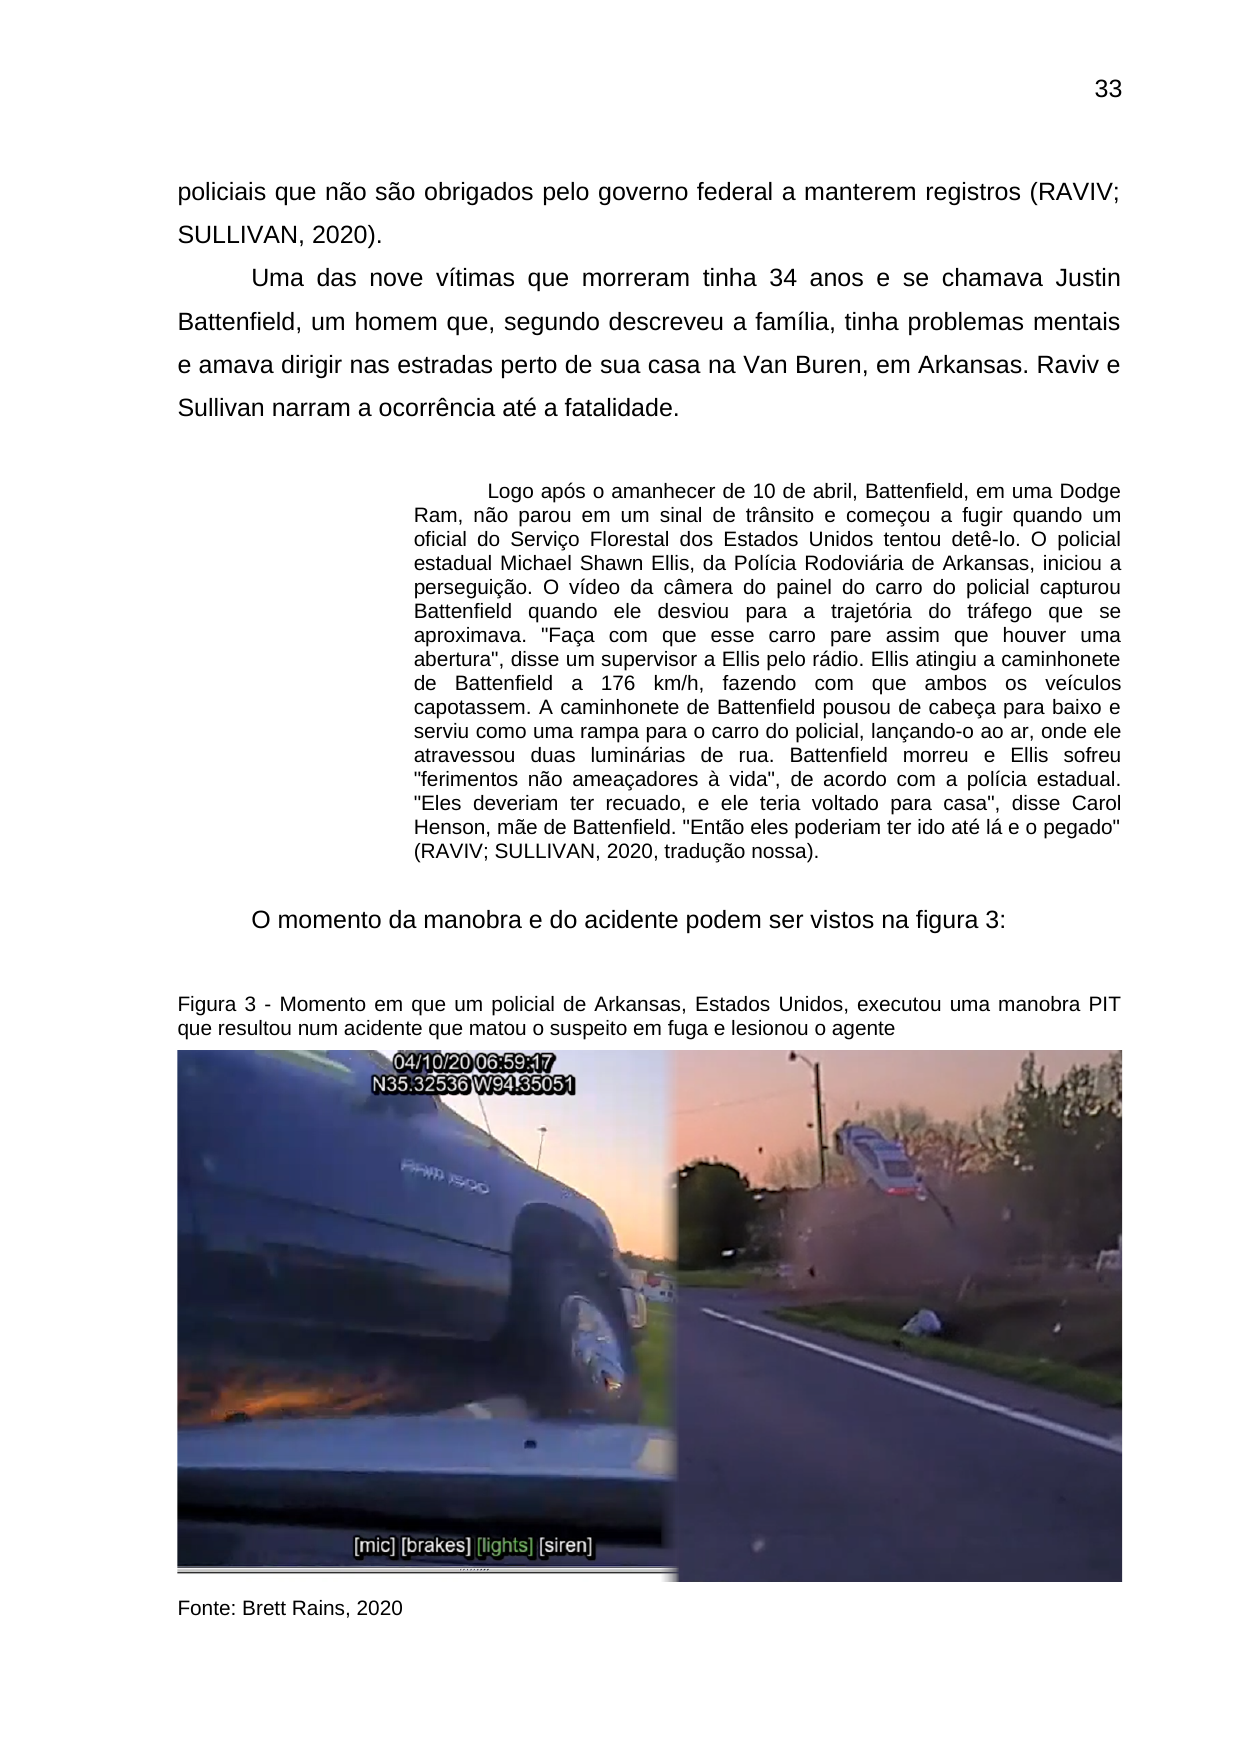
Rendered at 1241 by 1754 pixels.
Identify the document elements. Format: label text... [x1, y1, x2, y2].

picture [177, 1050, 1123, 1582]
text O momento da manobra e do acidente podem ser vistos na figura 3: [177, 906, 1122, 934]
text Fonte: Brett Rains, 2020 [177, 1596, 1122, 1619]
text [177, 177, 1122, 249]
text Uma das nove vítimas que morreram tinha 34 anos e se chamava Justin Battenfield, um homem que, segundo descreveu a família, tinha problemas mentais e amava dirigir nas estradas perto de sua casa na Van Buren, em Arkansas. Raviv e Sullivan narram a ocorrência até a fatalidade. [177, 263, 1122, 422]
text Logo após o amanhecer de 10 de abril, Battenfield, em uma Dodge Ram, não parou em um sinal de trânsito e começou a fugir quando um oficial do Serviço Florestal dos Estados Unidos tentou detê-lo. O policial estadual Michael Shawn Ellis, da Polícia Rodoviária de Arkansas, iniciou a perseguição. O vídeo da câmera do painel do carro do policial capturou Battenfield quando ele desviou para a trajetória do tráfego que se aproximava. "Faça com que esse carro pare assim que houver uma abertura", disse um supervisor a Ellis pelo rádio. Ellis atingiu a caminhonete de Battenfield a 176 km/h, fazendo com que ambos os veículos capotassem. A caminhonete de Battenfield pousou de cabeça para baixo e serviu como uma rampa para o carro do policial, lançando-o ao ar, onde ele atravessou duas luminárias de rua. Battenfield morreu e Ellis sofreu "ferimentos não ameaçadores à vida", de acordo com a polícia estadual. "Eles deveriam ter recuado, e ele teria voltado para casa", disse Carol Henson, mãe de Battenfield. "Então eles poderiam ter ido até lá e o pegado" (RAVIV; SULLIVAN, 2020, tradução nossa). [413, 479, 1122, 862]
